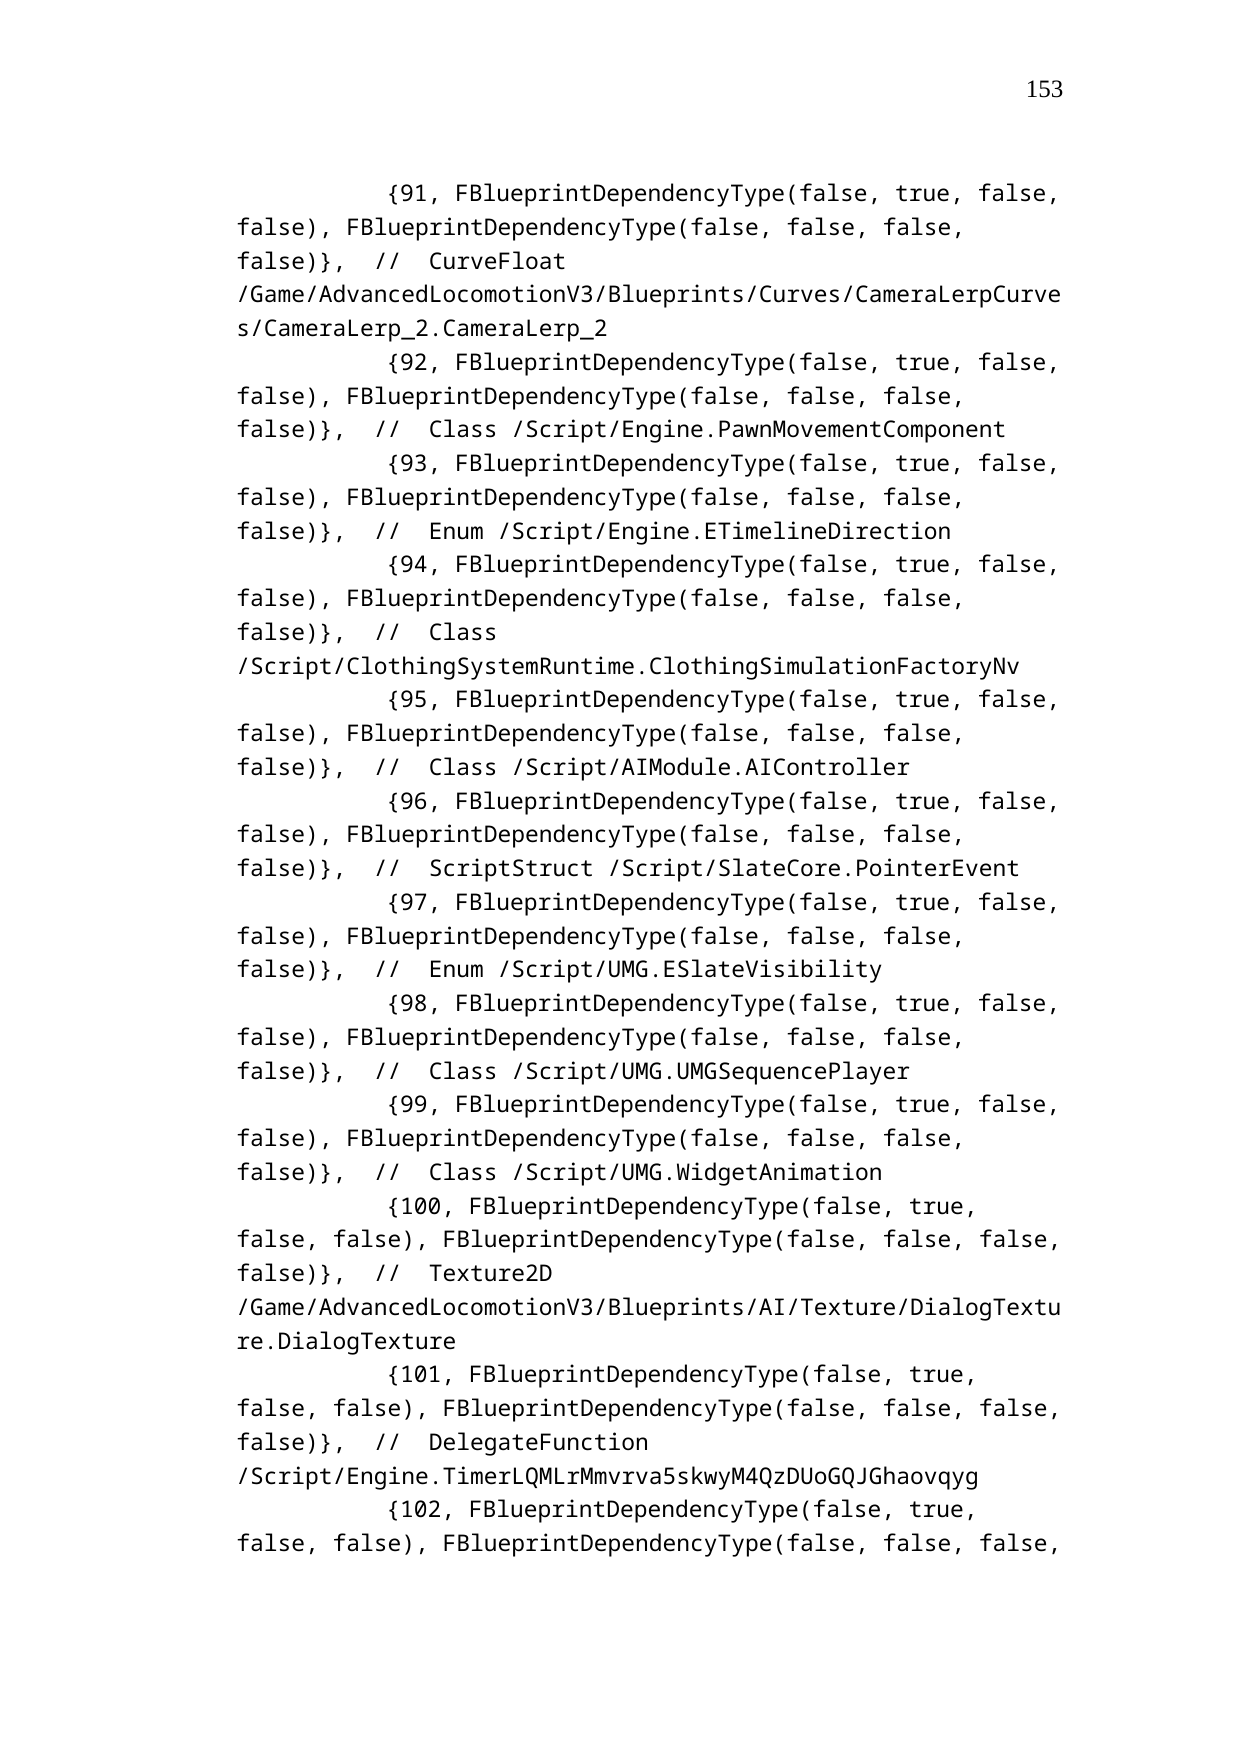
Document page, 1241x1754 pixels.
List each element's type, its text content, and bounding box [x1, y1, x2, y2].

text {91, FBlueprintDependencyType(false, true, false, false), FBlueprintDependencyType(false, false, false, false)}, // CurveFloat /Game/AdvancedLocomotionV3/Blueprints/Curves/CameraLerpCurves/CameraLerp_2.CameraLerp_2 [236, 177, 1063, 343]
text {98, FBlueprintDependencyType(false, true, false, false), FBlueprintDependencyType(false, false, false, false)}, // Class /Script/UMG.UMGSequencePlayer [236, 987, 1063, 1086]
text {97, FBlueprintDependencyType(false, true, false, false), FBlueprintDependencyType(false, false, false, false)}, // Enum /Script/UMG.ESlateVisibility [236, 886, 1063, 985]
text {100, FBlueprintDependencyType(false, true, false, false), FBlueprintDependencyType(false, false, false, false)}, // Texture2D /Game/AdvancedLocomotionV3/Blueprints/AI/Texture/DialogTexture.DialogTexture [236, 1190, 1063, 1356]
text {99, FBlueprintDependencyType(false, true, false, false), FBlueprintDependencyType(false, false, false, false)}, // Class /Script/UMG.WidgetAnimation [236, 1088, 1063, 1187]
text {95, FBlueprintDependencyType(false, true, false, false), FBlueprintDependencyType(false, false, false, false)}, // Class /Script/AIModule.AIController [236, 683, 1063, 782]
text {96, FBlueprintDependencyType(false, true, false, false), FBlueprintDependencyType(false, false, false, false)}, // ScriptStruct /Script/SlateCore.PointerEvent [236, 785, 1063, 883]
text {93, FBlueprintDependencyType(false, true, false, false), FBlueprintDependencyType(false, false, false, false)}, // Enum /Script/Engine.ETimelineDirection [236, 447, 1063, 546]
text {101, FBlueprintDependencyType(false, true, false, false), FBlueprintDependencyType(false, false, false, false)}, // DelegateFunction /Script/Engine.TimerLQMLrMmvrva5skwyM4QzDUoGQJGhaovqyg [236, 1358, 1063, 1491]
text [236, 1493, 1063, 1558]
text {92, FBlueprintDependencyType(false, true, false, false), FBlueprintDependencyType(false, false, false, false)}, // Class /Script/Engine.PawnMovementComponent [236, 346, 1063, 445]
text {94, FBlueprintDependencyType(false, true, false, false), FBlueprintDependencyType(false, false, false, false)}, // Class /Script/ClothingSystemRuntime.ClothingSimulationFactoryNv [236, 548, 1063, 681]
